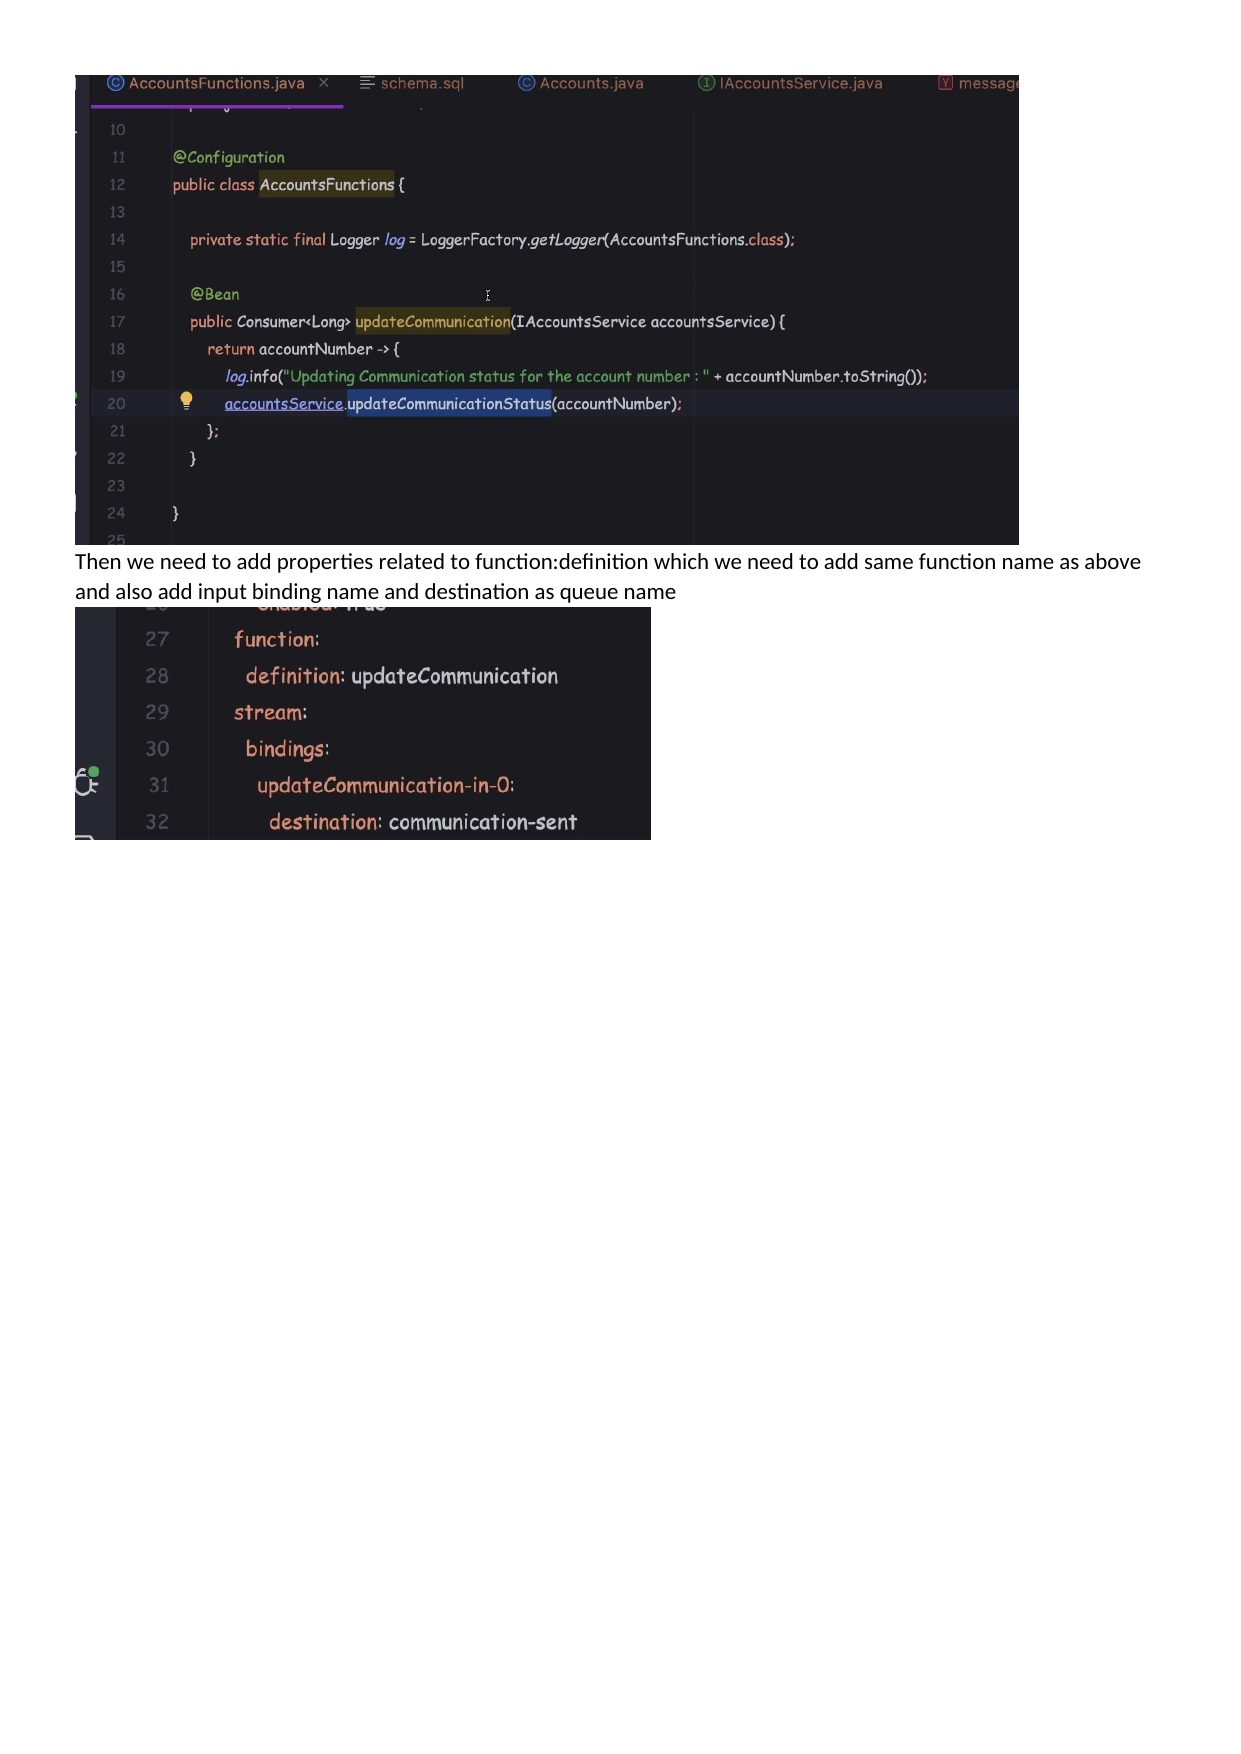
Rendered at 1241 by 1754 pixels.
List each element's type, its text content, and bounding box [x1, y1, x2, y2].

picture [75, 75, 1019, 545]
text Then we need to add properties related to function:definition which we need to add same function name as above and also add input binding name and destination as queue name [75, 547, 1165, 605]
picture [75, 607, 651, 840]
